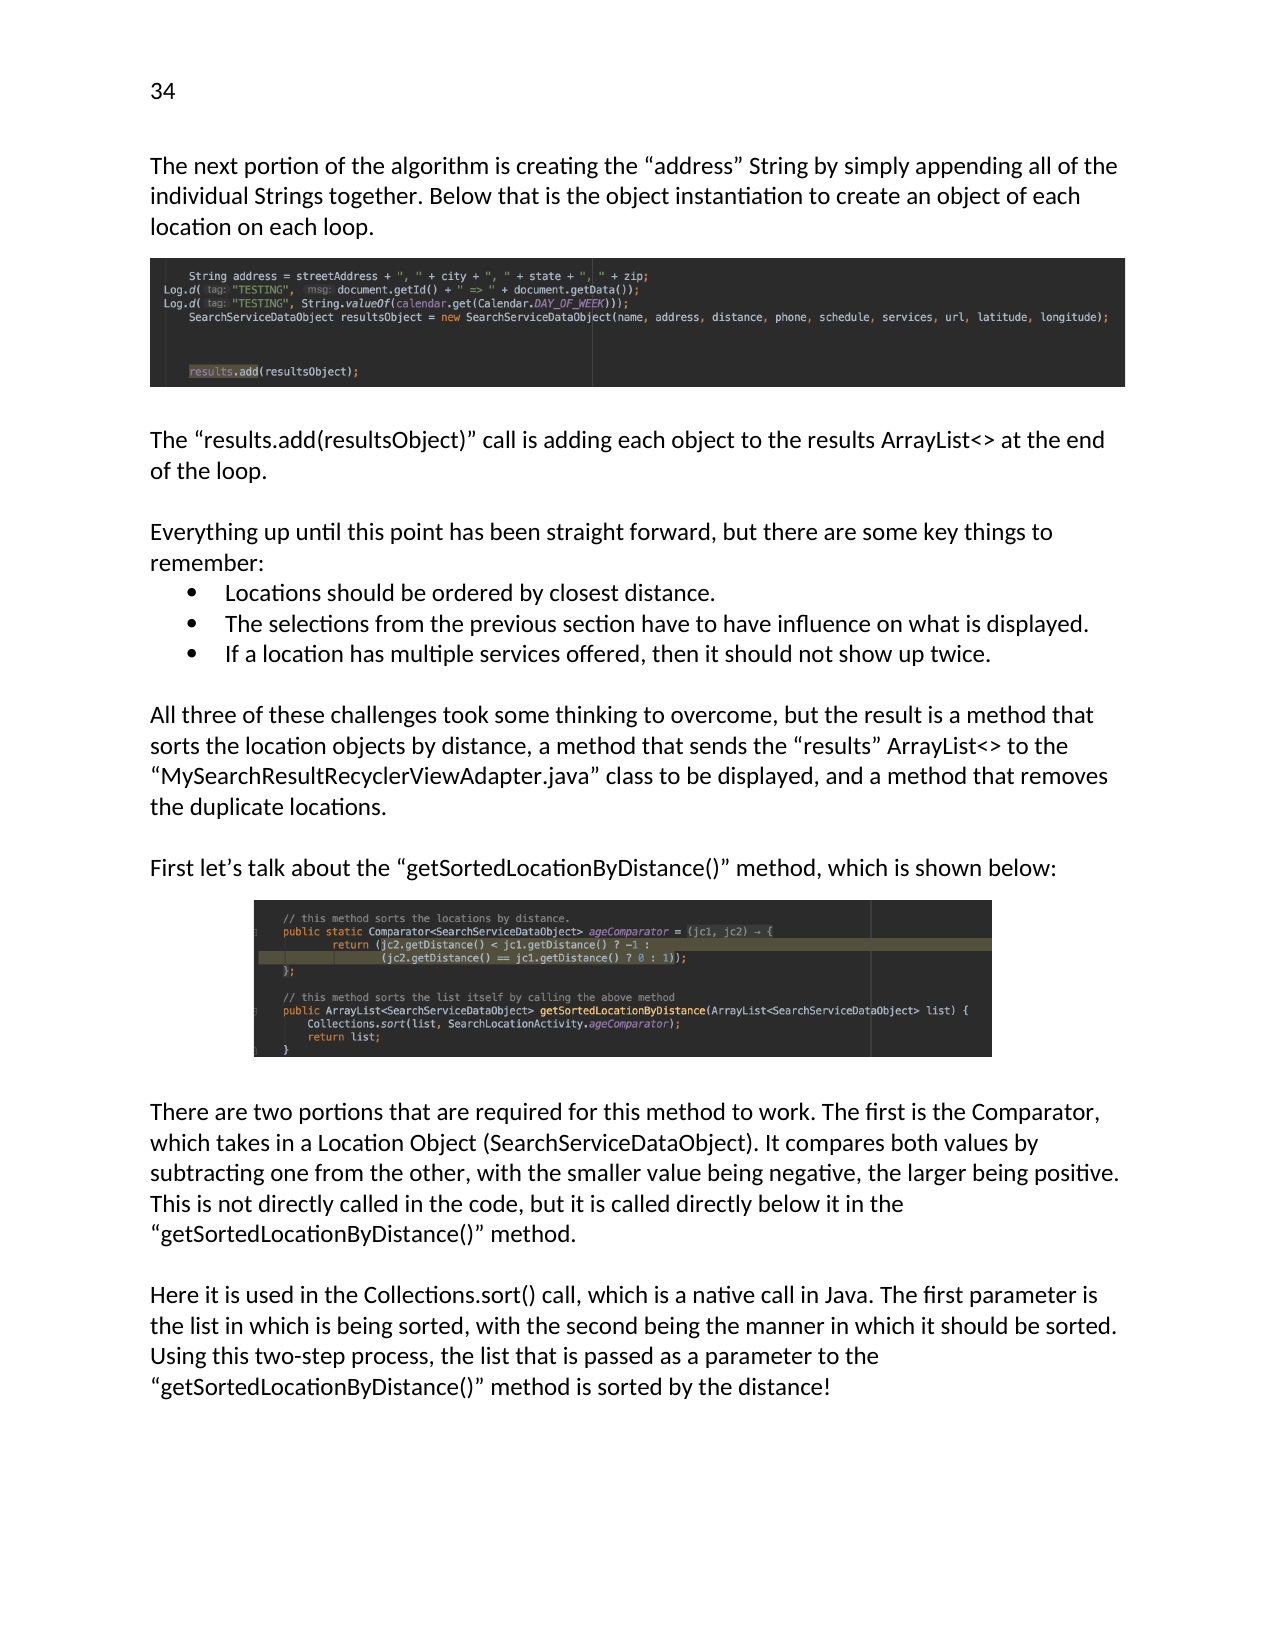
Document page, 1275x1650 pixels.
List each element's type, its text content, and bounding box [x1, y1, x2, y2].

text The next portion of the algorithm is creating the “address” String by simply appending all of the individual Strings together. Below that is the object instantiation to create an object of each location on each loop. [150, 150, 1125, 242]
text There are two portions that are required for this method to work. The first is the Comparator, which takes in a Location Object (SearchServiceDataObject). It compares both values by subtracting one from the other, with the smaller value being negative, the larger being positive. This is not directly called in the code, but it is called directly below it in the “getSortedLocationByDistance()” method. [150, 1096, 1125, 1249]
text The “results.add(resultsObject)” call is adding each object to the results ArrayList<> at the end of the loop. [150, 425, 1125, 486]
list If a location has multiple services offered, then it should not show up twice. [187, 638, 1125, 669]
picture [253, 900, 992, 1057]
picture [150, 258, 1125, 387]
list The selections from the previous section have to have influence on what is displayed. [187, 608, 1125, 638]
text First let’s talk about the “getSortedLocationByDistance()” method, which is shown below: [150, 852, 1125, 882]
text All three of these challenges took some thinking to overcome, but the result is a method that sorts the location objects by distance, a method that sends the “results” ArrayList<> to the “MySearchResultRecyclerViewAdapter.java” class to be displayed, and a method that removes the duplicate locations. [150, 699, 1125, 821]
text Everything up until this point has been straight forward, but there are some key things to remember: [150, 516, 1125, 577]
text Here it is used in the Collections.sort() call, which is a native call in Java. The first parameter is the list in which is being sorted, with the second being the manner in which it should be sorted. Using this two-step process, the list that is passed as a parameter to the “getSortedLocationByDistance()” method is sorted by the distance! [150, 1279, 1125, 1401]
list Locations should be ordered by closest distance. [187, 577, 1125, 608]
